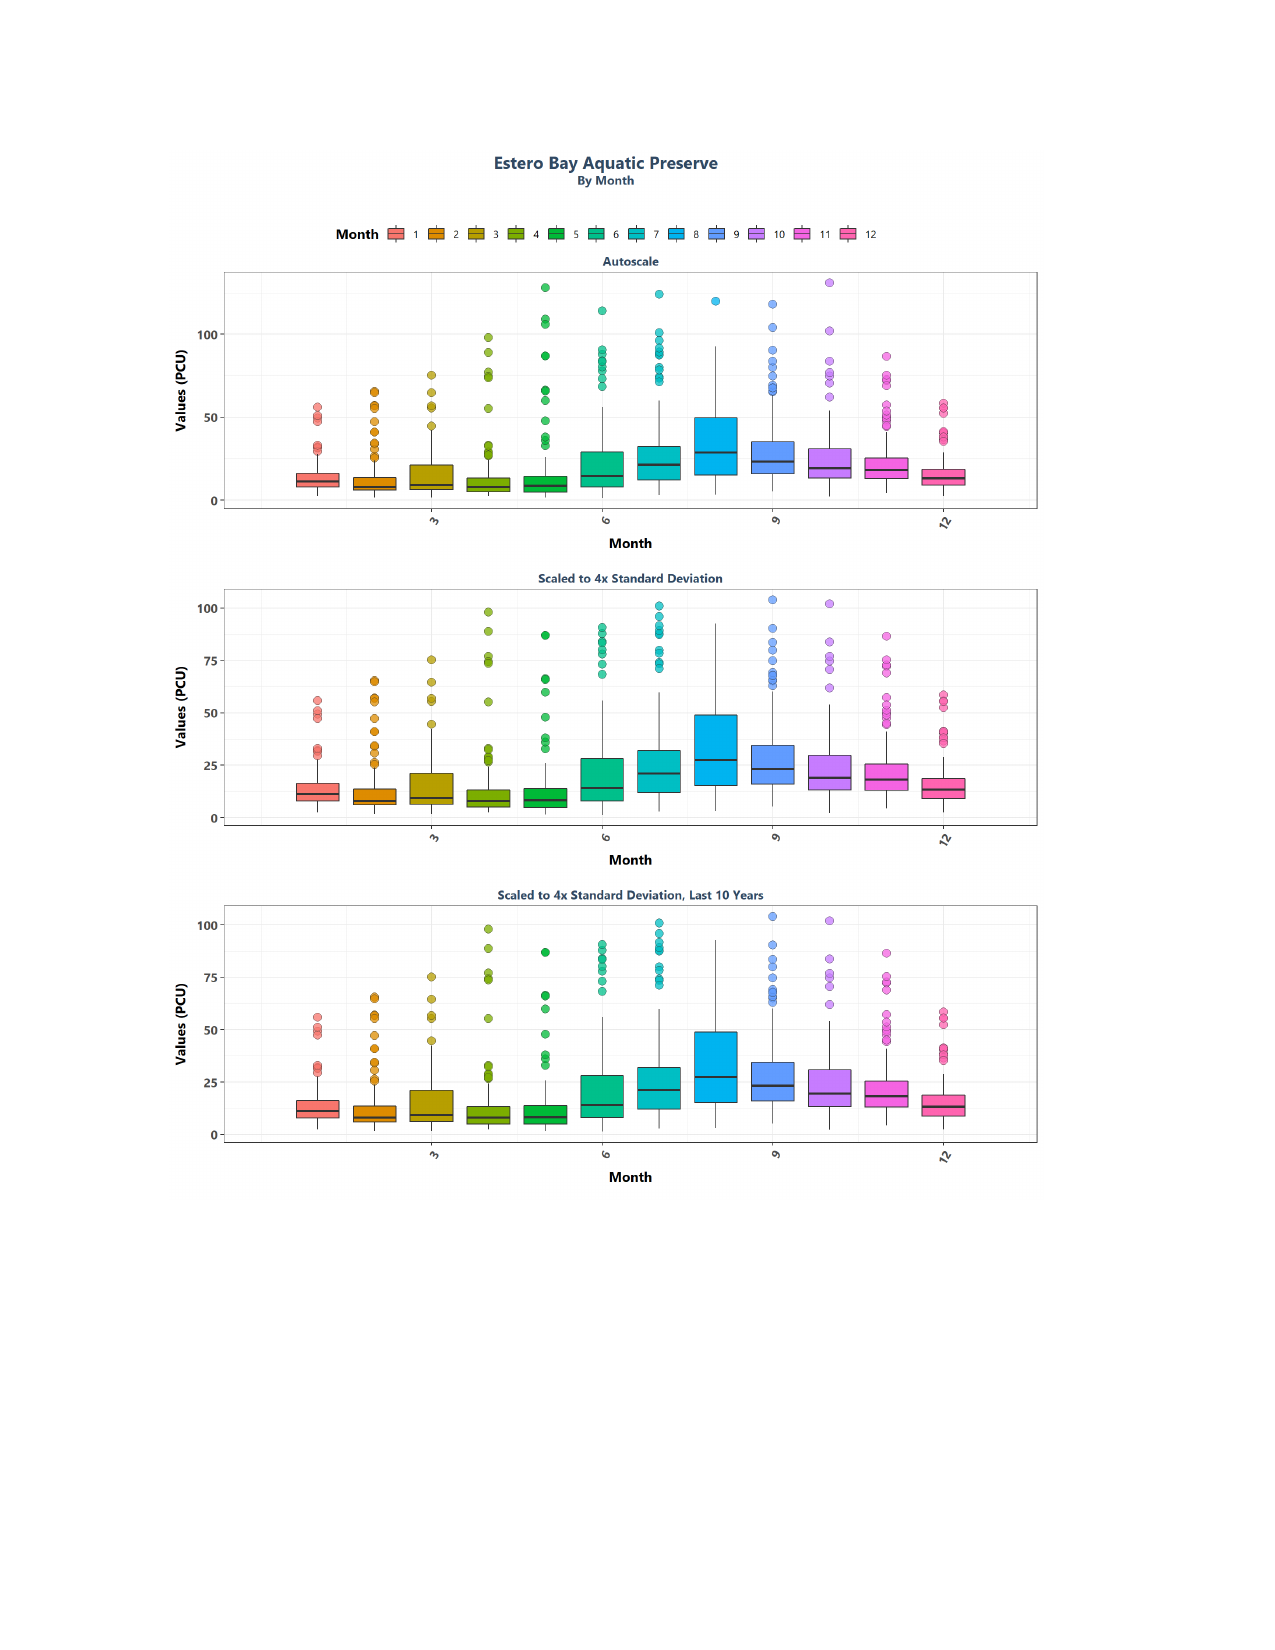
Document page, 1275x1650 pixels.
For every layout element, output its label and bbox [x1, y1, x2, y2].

picture [168, 150, 1044, 1200]
